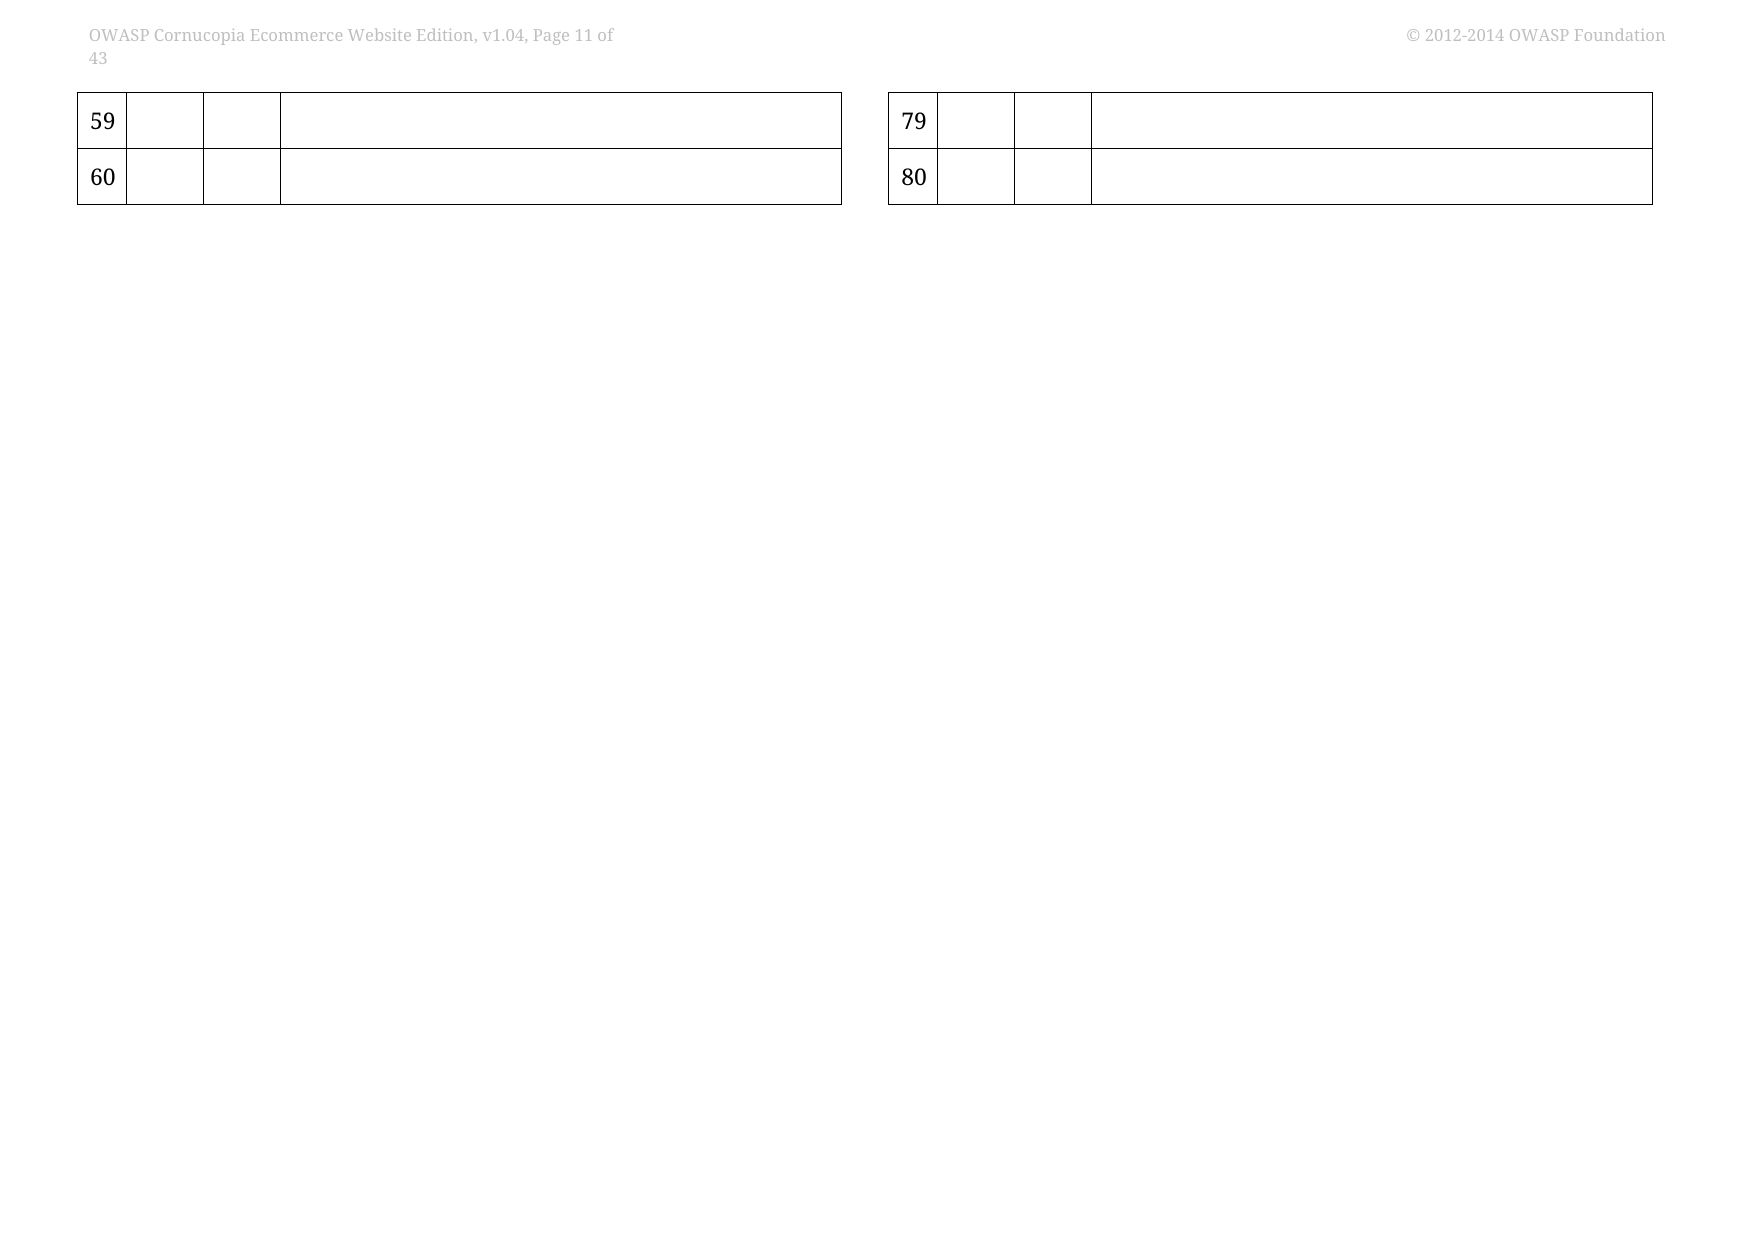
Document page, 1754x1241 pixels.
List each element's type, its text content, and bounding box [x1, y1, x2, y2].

table_cell 79 [889, 93, 937, 148]
table_cell [204, 93, 280, 148]
table_cell [1092, 93, 1652, 148]
table_cell [1092, 149, 1652, 203]
table_cell [127, 93, 203, 148]
table_cell [938, 93, 1014, 148]
table_cell 80 [889, 149, 937, 203]
table_cell [127, 149, 203, 203]
table_cell [1015, 149, 1091, 203]
table_cell 60 [78, 149, 126, 203]
table_cell [842, 92, 888, 148]
table_cell [1015, 93, 1091, 148]
table_cell [204, 149, 280, 203]
table_cell [281, 149, 841, 203]
table_cell [938, 149, 1014, 203]
table_cell [281, 93, 841, 148]
table_cell [842, 148, 888, 203]
table_cell 59 [78, 93, 126, 148]
